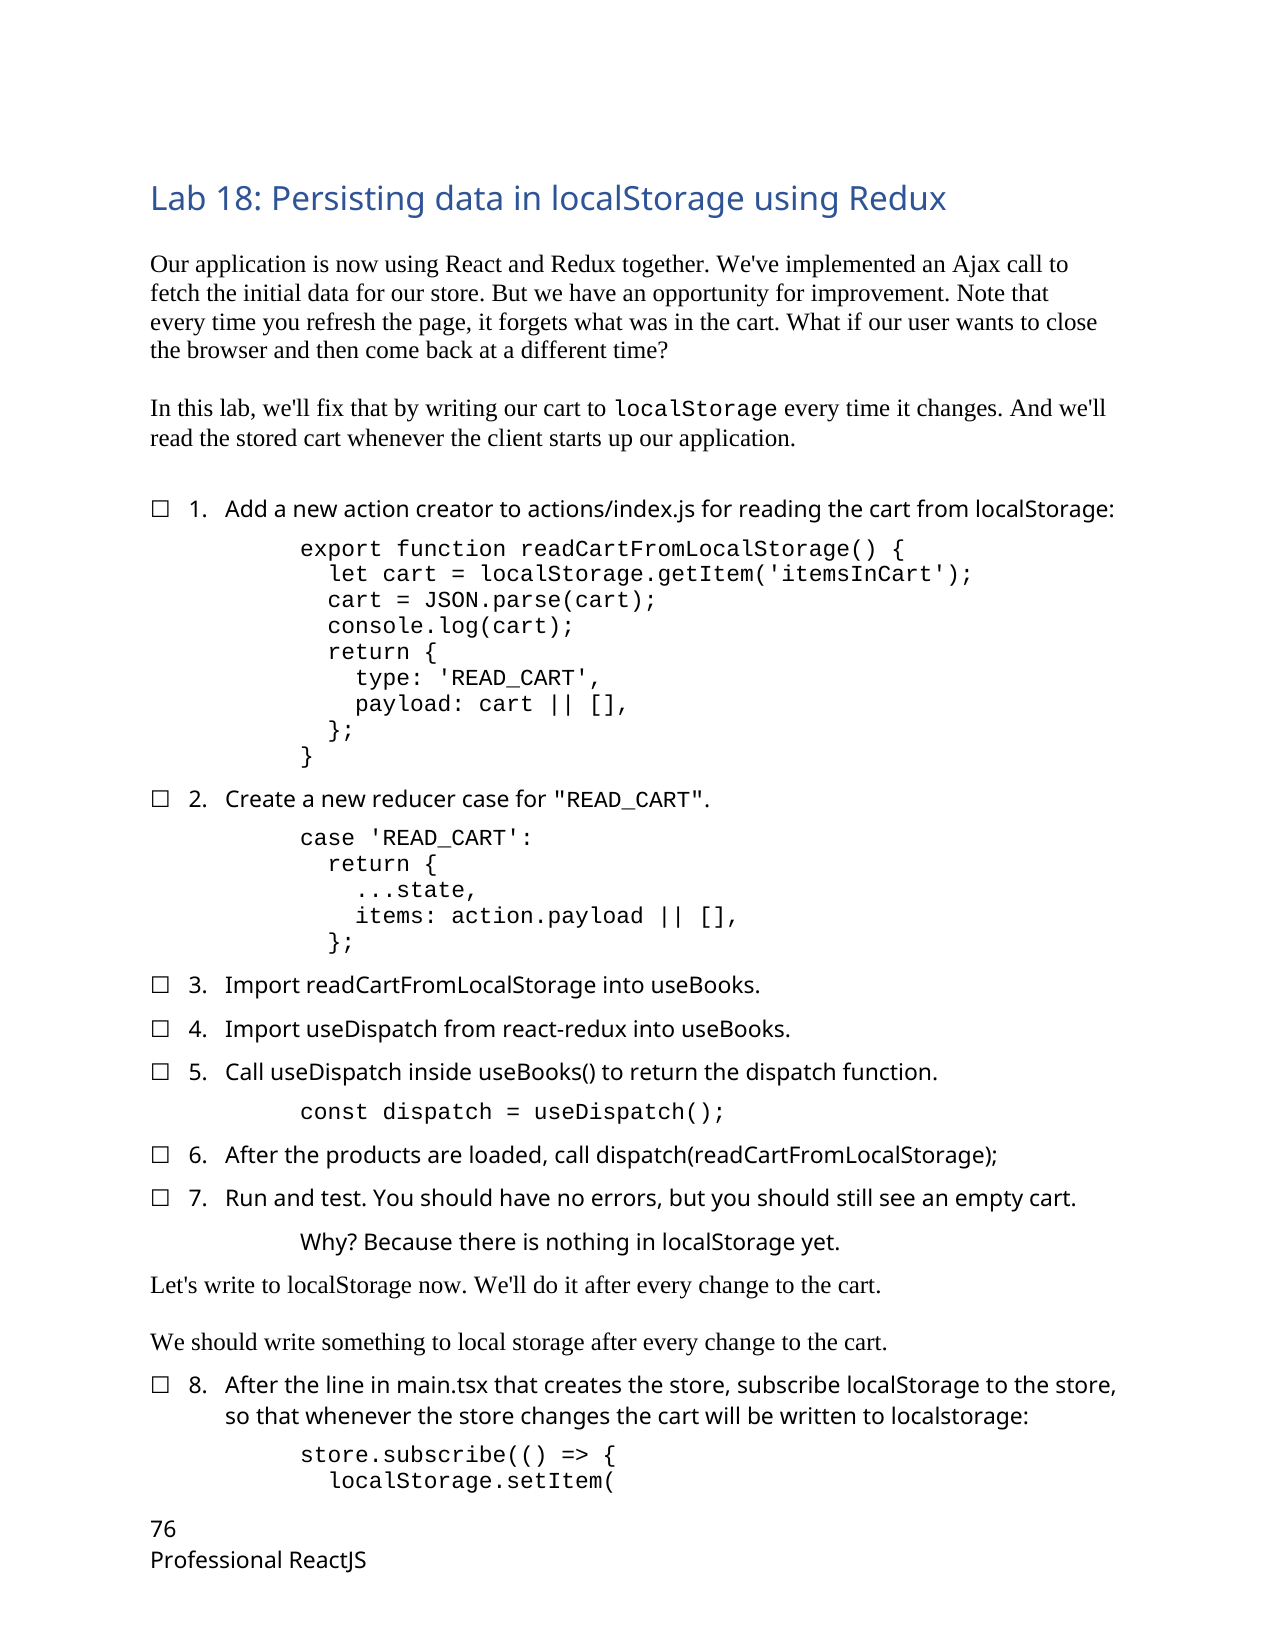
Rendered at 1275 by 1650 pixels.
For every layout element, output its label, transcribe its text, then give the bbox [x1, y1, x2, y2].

text type: 'READ_CART', [300, 667, 1125, 692]
text } [300, 744, 1125, 770]
text every time you refresh the page, it forgets what was in the cart. What if our user wants to close [150, 307, 1125, 335]
text return { [300, 641, 1125, 667]
text }; [300, 718, 1125, 744]
text Run and test. You should have no errors, but you should still see an empty cart. [150, 1182, 1125, 1213]
text case 'READ_CART': [300, 827, 1125, 853]
text localStorage.setItem( [300, 1469, 1125, 1495]
text fetch the initial data for our store. But we have an opportunity for improvement. Note that [150, 278, 1125, 307]
text ...state, [300, 878, 1125, 904]
text Call useDispatch inside useBooks() to return the dispatch function. [150, 1056, 1125, 1088]
text store.subscribe(() => { [300, 1443, 1125, 1469]
text payload: cart || [], [300, 692, 1125, 718]
text console.log(cart); [300, 615, 1125, 641]
text const dispatch = useDispatch(); [300, 1100, 1125, 1126]
text Import readCartFromLocalStorage into useBooks. [150, 969, 1125, 1000]
text }; [300, 930, 1125, 956]
text Let's write to localStorage now. We'll do it after every change to the cart. [150, 1270, 1125, 1298]
text Import useDispatch from react-redux into useBooks. [150, 1013, 1125, 1044]
text cart = JSON.parse(cart); [300, 589, 1125, 615]
text let cart = localStorage.getItem('itemsInCart'); [300, 563, 1125, 589]
text export function readCartFromLocalStorage() { [300, 537, 1125, 563]
text the browser and then come back at a different time? [150, 335, 1125, 364]
text In this lab, we'll fix that by writing our cart to localStorage every time it changes. And we'll read the stored cart whenever the client starts up our application. [150, 393, 1125, 452]
text After the line in main.tsx that creates the store, subscribe localStorage to the store, so that whenever the store changes the cart will be written to localstorage: [150, 1368, 1125, 1431]
text Why? Because there is nothing in localStorage yet. [300, 1226, 1125, 1257]
subtitle Lab 18: Persisting data in localStorage using Redux [150, 175, 1125, 220]
text We should write something to local storage after every change to the cart. [150, 1327, 1125, 1356]
text Our application is now using React and Redux together. We've implemented an Ajax call to [150, 249, 1125, 278]
text items: action.payload || [], [300, 904, 1125, 930]
text After the products are loaded, call dispatch(readCartFromLocalStorage); [150, 1138, 1125, 1170]
text return { [300, 853, 1125, 878]
list Create a new reducer case for "READ_CART". [150, 783, 1125, 814]
list Add a new action creator to actions/index.js for reading the cart from localStorage: [150, 493, 1125, 524]
